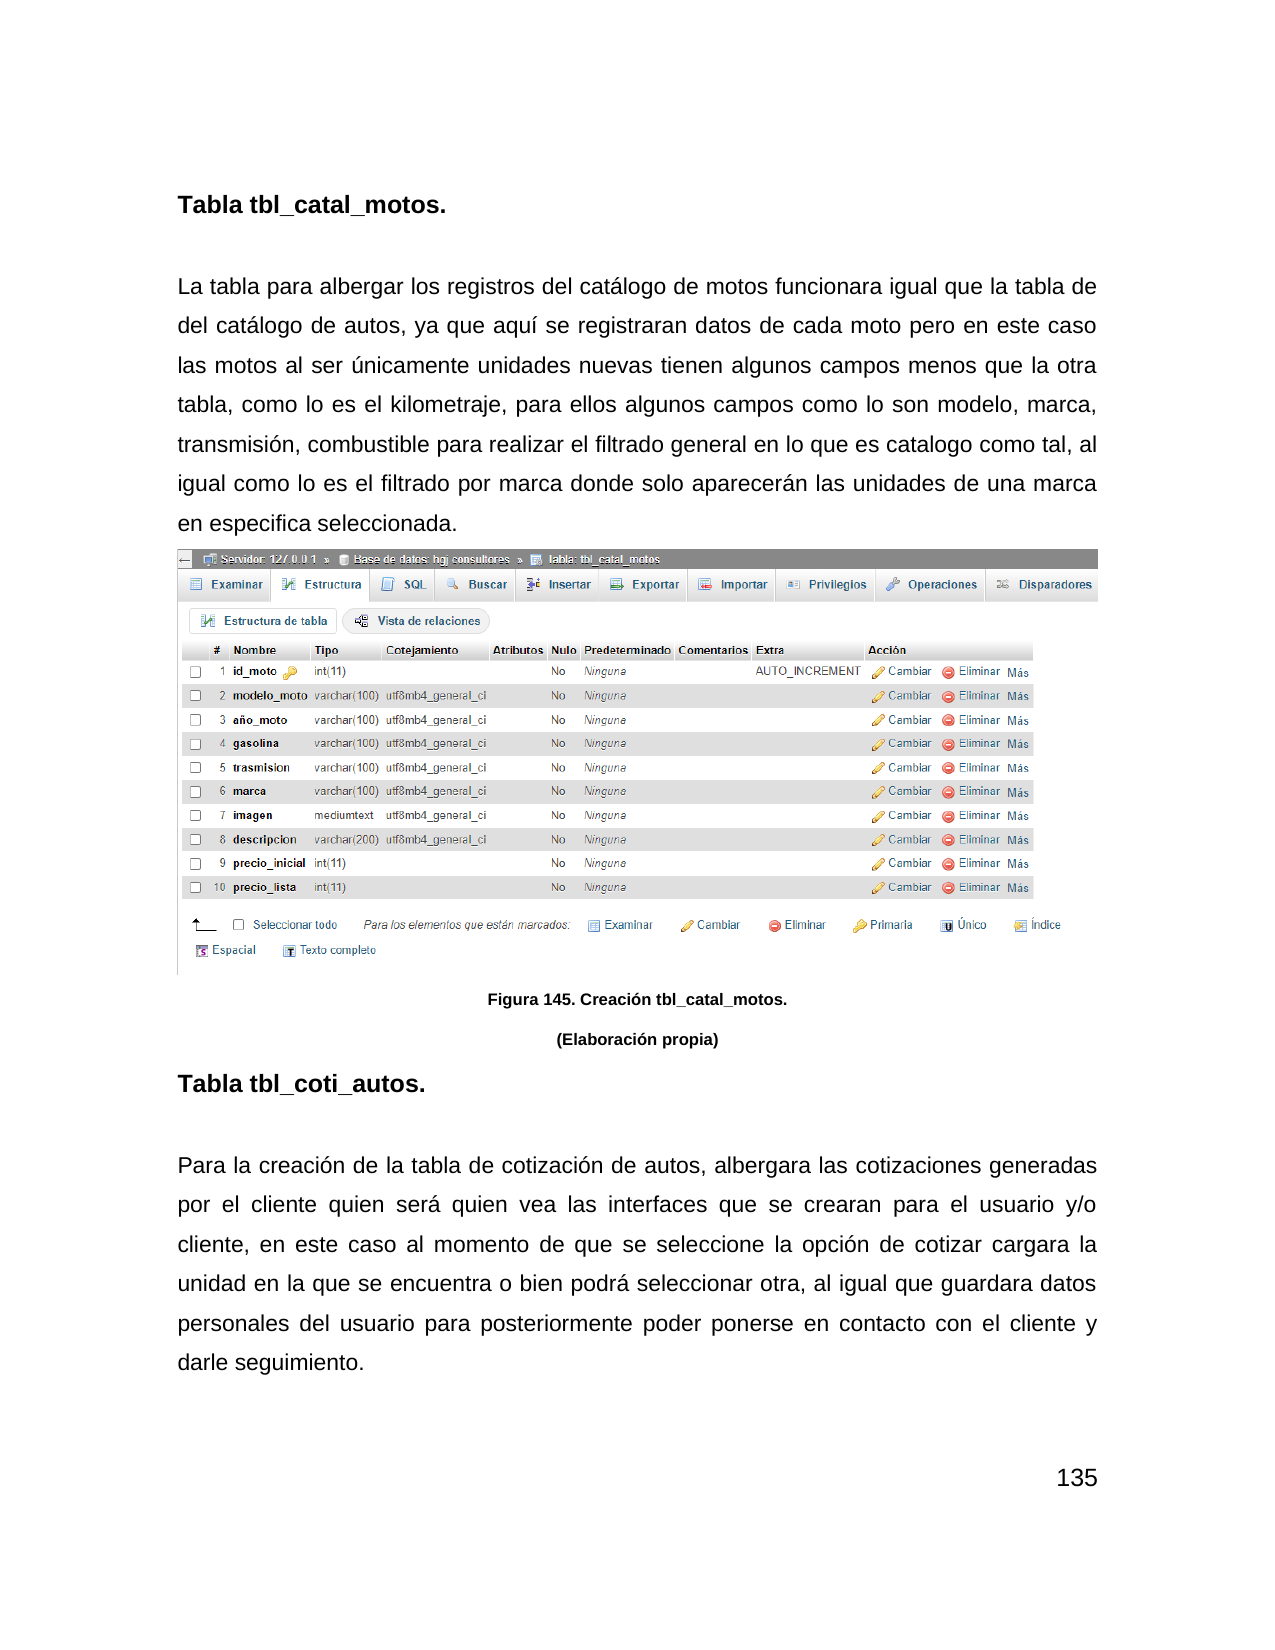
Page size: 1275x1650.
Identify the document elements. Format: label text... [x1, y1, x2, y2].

text Figura 145. Creación tbl_catal_motos. [177, 989, 1098, 1008]
subtitle Tabla tbl_coti_autos. [177, 1069, 1098, 1098]
subtitle Tabla tbl_catal_motos. [177, 190, 1098, 219]
text La tabla para albergar los registros del catálogo de motos funcionara igual que la tabla de del catálogo de autos, ya que aquí se registraran datos de cada moto pero en este caso las motos al ser únicamente unidades nuevas tienen algunos campos menos que la otra tabla, como lo es el kilometraje, para ellos algunos campos como lo son modelo, marca, transmisión, combustible para realizar el filtrado general en lo que es catalogo como tal, al igual como lo es el filtrado por marca donde solo aparecerán las unidades de una marca en especifica seleccionada. [177, 273, 1098, 536]
text (Elaboración propia) [177, 1029, 1098, 1048]
text Para la creación de la tabla de cotización de autos, albergara las cotizaciones generadas por el cliente quien será quien vea las interfaces que se crearan para el usuario y/o cliente, en este caso al momento de que se seleccione la opción de cotizar cargara la unidad en la que se encuentra o bien podrá seleccionar otra, al igual que guardara datos personales del usuario para posteriormente poder ponerse en contacto con el cliente y darle seguimiento. [177, 1152, 1098, 1376]
picture [177, 549, 1098, 975]
